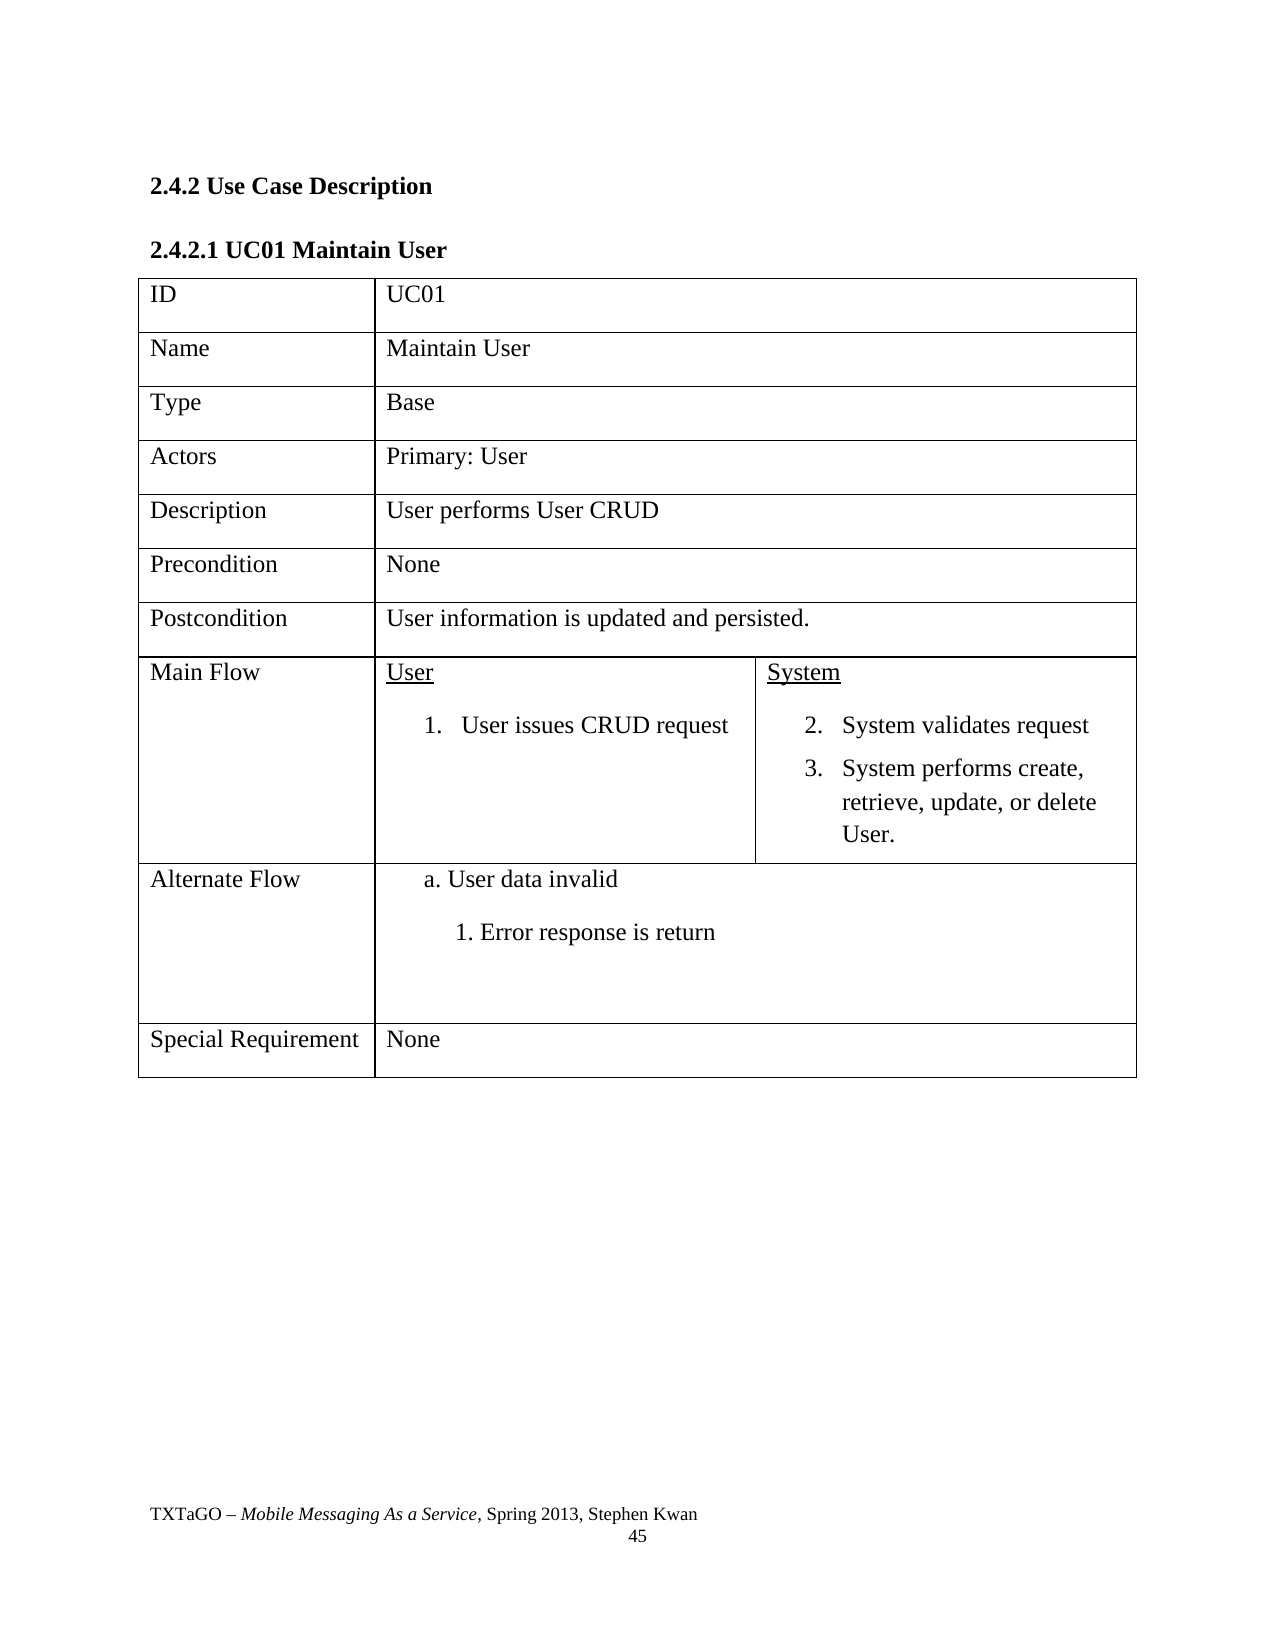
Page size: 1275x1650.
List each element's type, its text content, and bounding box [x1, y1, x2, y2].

table_header ID [139, 279, 374, 332]
table_cell Primary: User [376, 441, 1136, 494]
table_cell Postcondition [139, 603, 374, 656]
table_header UC01 [376, 279, 1136, 332]
table_cell Precondition [139, 549, 374, 602]
table_cell Name [139, 333, 374, 386]
table_cell System System validates request System performs create, retrieve, update, or delete User. [756, 658, 1136, 863]
table_cell Special Requirement [139, 1024, 374, 1077]
table_cell Description [139, 495, 374, 548]
table_cell Maintain User [376, 333, 1136, 386]
table_cell Actors [139, 441, 374, 494]
subtitle 2.4.2.1 UC01 Maintain User [150, 235, 1125, 263]
table_cell User information is updated and persisted. [376, 603, 1136, 656]
table_cell a. User data invalid 1. Error response is return [376, 864, 1136, 1023]
table_cell None [376, 1024, 1136, 1077]
table_cell Alternate Flow [139, 864, 374, 1023]
table_cell Base [376, 387, 1136, 440]
table_cell Type [139, 387, 374, 440]
table_cell Main Flow [139, 658, 374, 863]
table_cell User User issues CRUD request [376, 658, 755, 863]
subtitle 2.4.2 Use Case Description [150, 171, 1125, 199]
table_cell User performs User CRUD [376, 495, 1136, 548]
table_cell None [376, 549, 1136, 602]
